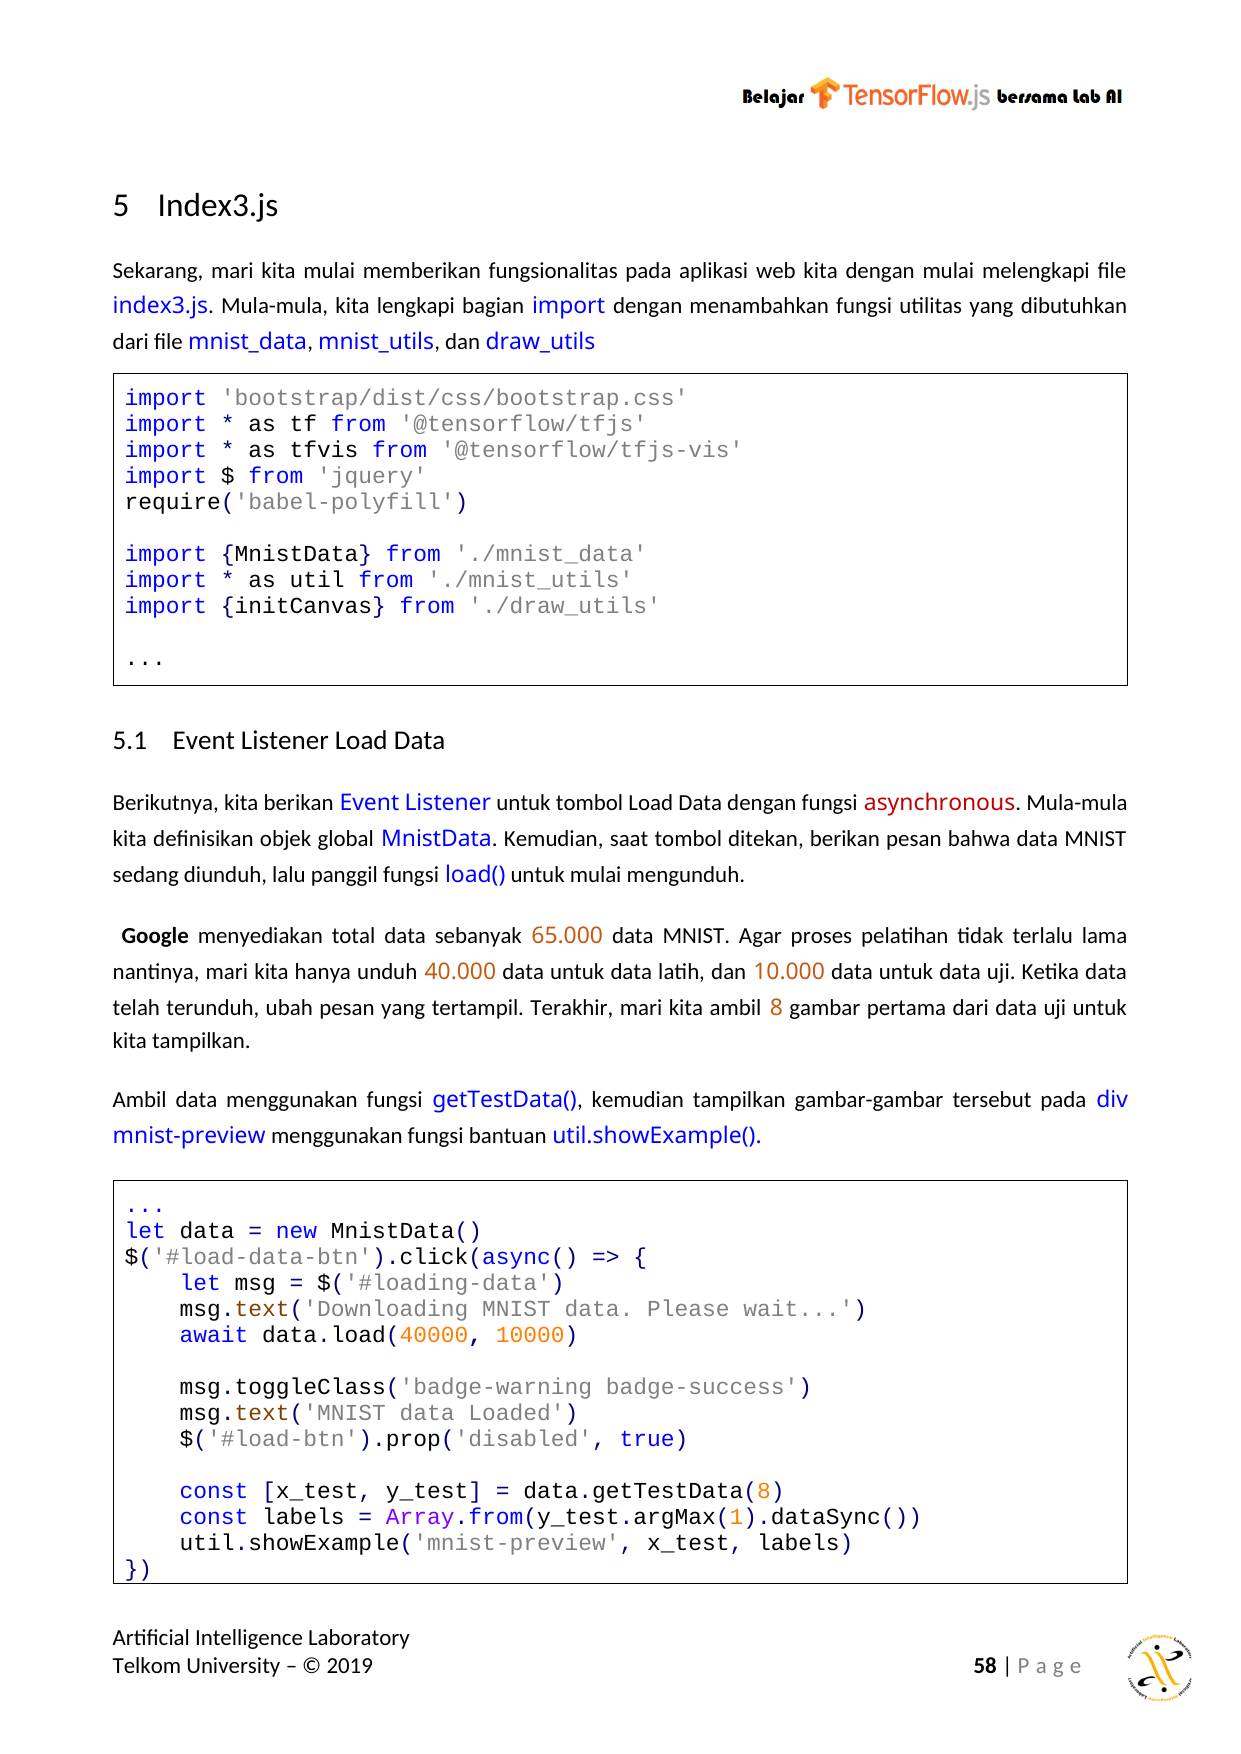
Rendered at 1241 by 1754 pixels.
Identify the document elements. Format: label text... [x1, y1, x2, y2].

text Sekarang, mari kita mulai memberikan fungsionalitas pada aplikasi web kita dengan mulai melengkapi file index3.js. Mula-mula, kita lengkapi bagian import dengan menambahkan fungsi utilitas yang dibutuhkan dari file mnist_data, mnist_utils, dan draw_utils [112, 256, 1128, 356]
subtitle Event Listener Load Data [112, 723, 1128, 756]
picture [739, 75, 1125, 114]
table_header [114, 1181, 1127, 1583]
table_header import 'bootstrap/dist/css/bootstrap.css' import * as tf from '@tensorflow/tfjs' import * as tfvis from '@tensorflow/tfjs-vis' import $ from 'jquery' require('babel-polyfill') import {MnistData} from './mnist_data' import * as util from './mnist_utils' import {initCanvas} from './draw_utils' ... [114, 374, 1127, 684]
text Ambil data menggunakan fungsi getTestData(), kemudian tampilkan gambar-gambar tersebut pada div mnist-preview menggunakan fungsi bantuan util.showExample(). [112, 1083, 1128, 1151]
picture [1127, 1634, 1192, 1701]
text Berikutnya, kita berikan Event Listener untuk tombol Load Data dengan fungsi asynchronous. Mula-mula kita definisikan objek global MnistData. Kemudian, saat tombol ditekan, berikan pesan bahwa data MNIST sedang diunduh, lalu panggil fungsi load() untuk mulai mengunduh. [112, 786, 1128, 889]
text Google menyediakan total data sebanyak 65.000 data MNIST. Agar proses pelatihan tidak terlalu lama nantinya, mari kita hanya unduh 40.000 data untuk data latih, dan 10.000 data untuk data uji. Ketika data telah terunduh, ubah pesan yang tertampil. Terakhir, mari kita ambil 8 gambar pertama dari data uji untuk kita tampilkan. [112, 919, 1128, 1054]
subtitle Index3.js [112, 184, 1128, 225]
